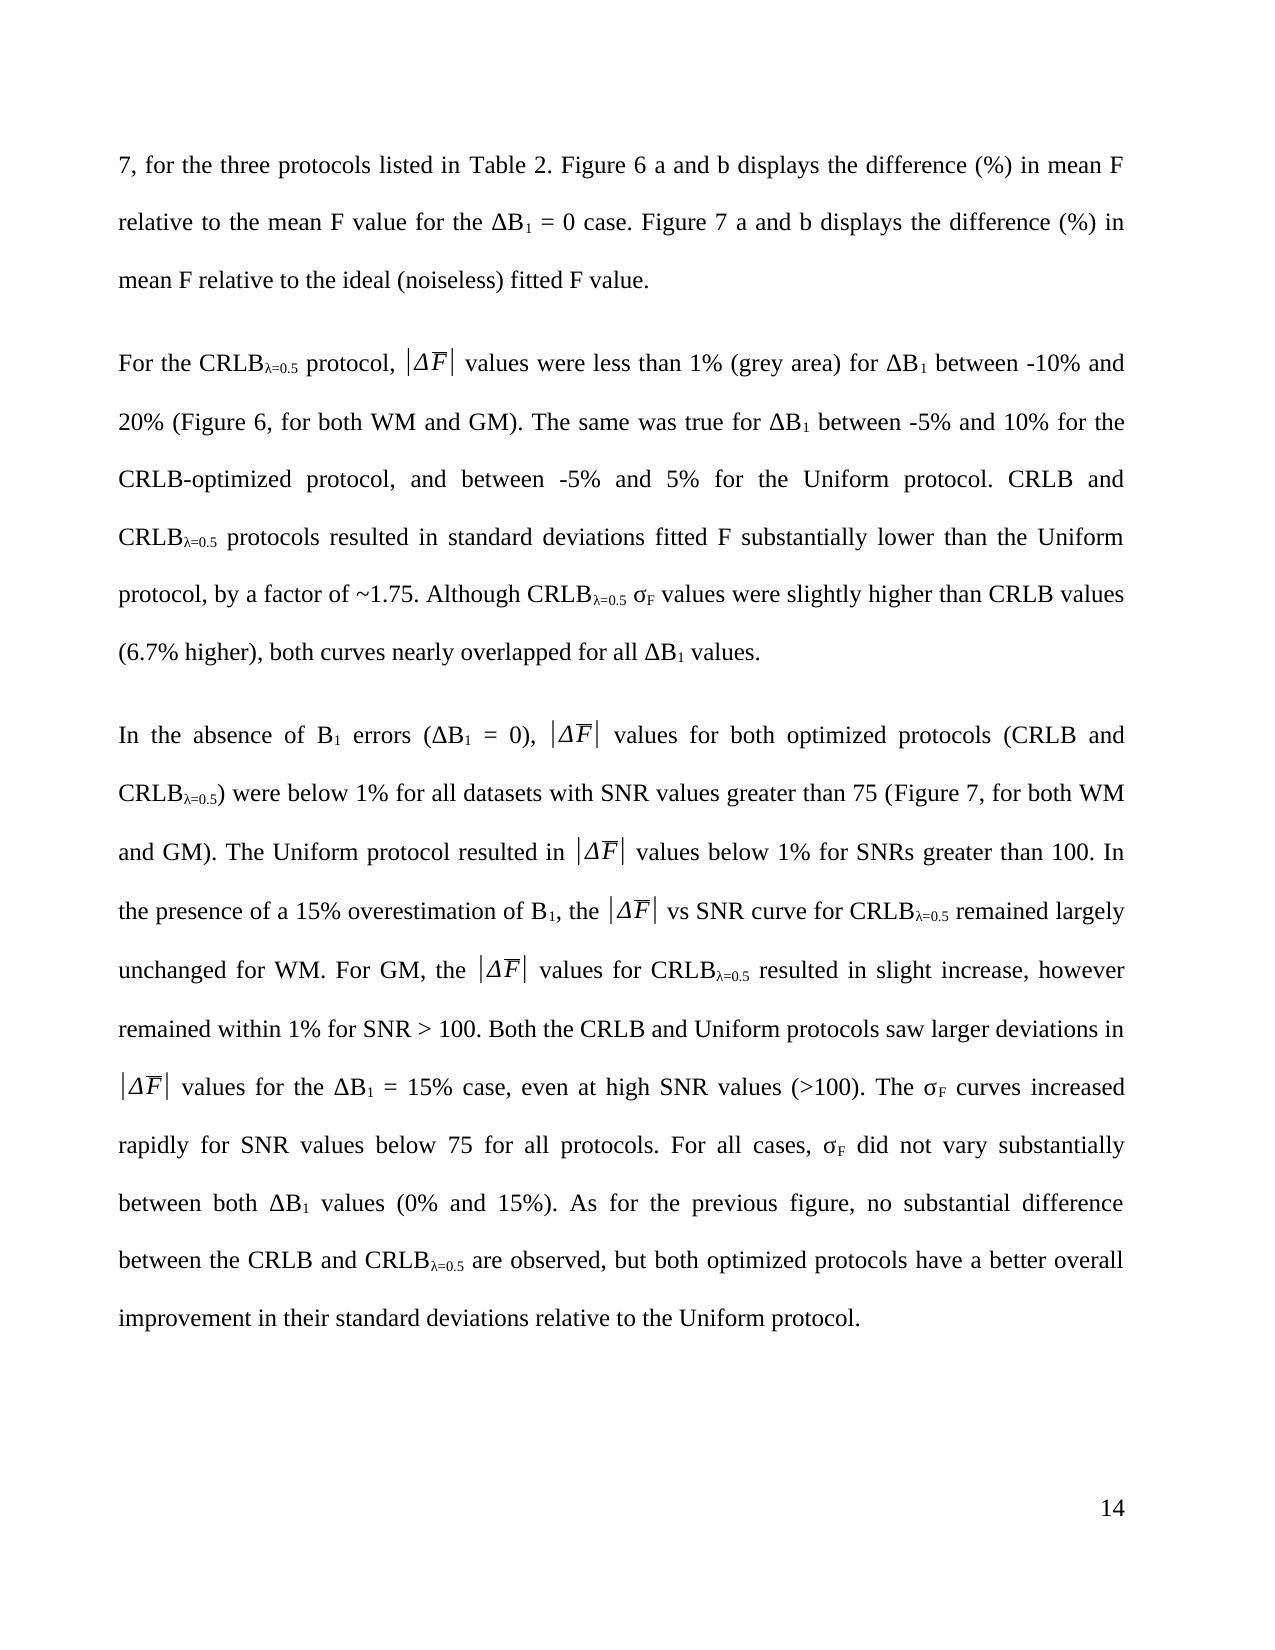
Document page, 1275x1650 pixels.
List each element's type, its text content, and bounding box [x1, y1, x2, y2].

text In the absence of B1 errors (ΔB1 = 0), values for both optimized protocols (CRLB and CRLBλ=0.5) were below 1% for all datasets with SNR values greater than 75 (Figure 7, for both WM and GM). The Uniform protocol resulted in values below 1% for SNRs greater than 100. In the presence of a 15% overestimation of B1, the vs SNR curve for CRLBλ=0.5 remained largely unchanged for WM. For GM, the values for CRLBλ=0.5 resulted in slight increase, however remained within 1% for SNR > 100. Both the CRLB and Uniform protocols saw larger deviations in values for the ΔB1 = 15% case, even at high SNR values (>100). The σF curves increased rapidly for SNR values below 75 for all protocols. For all cases, σF did not vary substantially between both ΔB1 values (0% and 15%). As for the previous figure, no substantial difference between the CRLB and CRLBλ=0.5 are observed, but both optimized protocols have a better overall improvement in their standard deviations relative to the Uniform protocol. [118, 719, 1125, 1332]
text For the CRLBλ=0.5 protocol, values were less than 1% (grey area) for ΔB1 between -10% and 20% (Figure 6, for both WM and GM). The same was true for ΔB1 between -5% and 10% for the CRLB-optimized protocol, and between -5% and 5% for the Uniform protocol. CRLB and CRLBλ=0.5 protocols resulted in standard deviations fitted F substantially lower than the Uniform protocol, by a factor of ~1.75. Although CRLBλ=0.5 σF values were slightly higher than CRLB values (6.7% higher), both curves nearly overlapped for all ΔB1 values. [118, 347, 1125, 666]
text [118, 150, 1125, 294]
